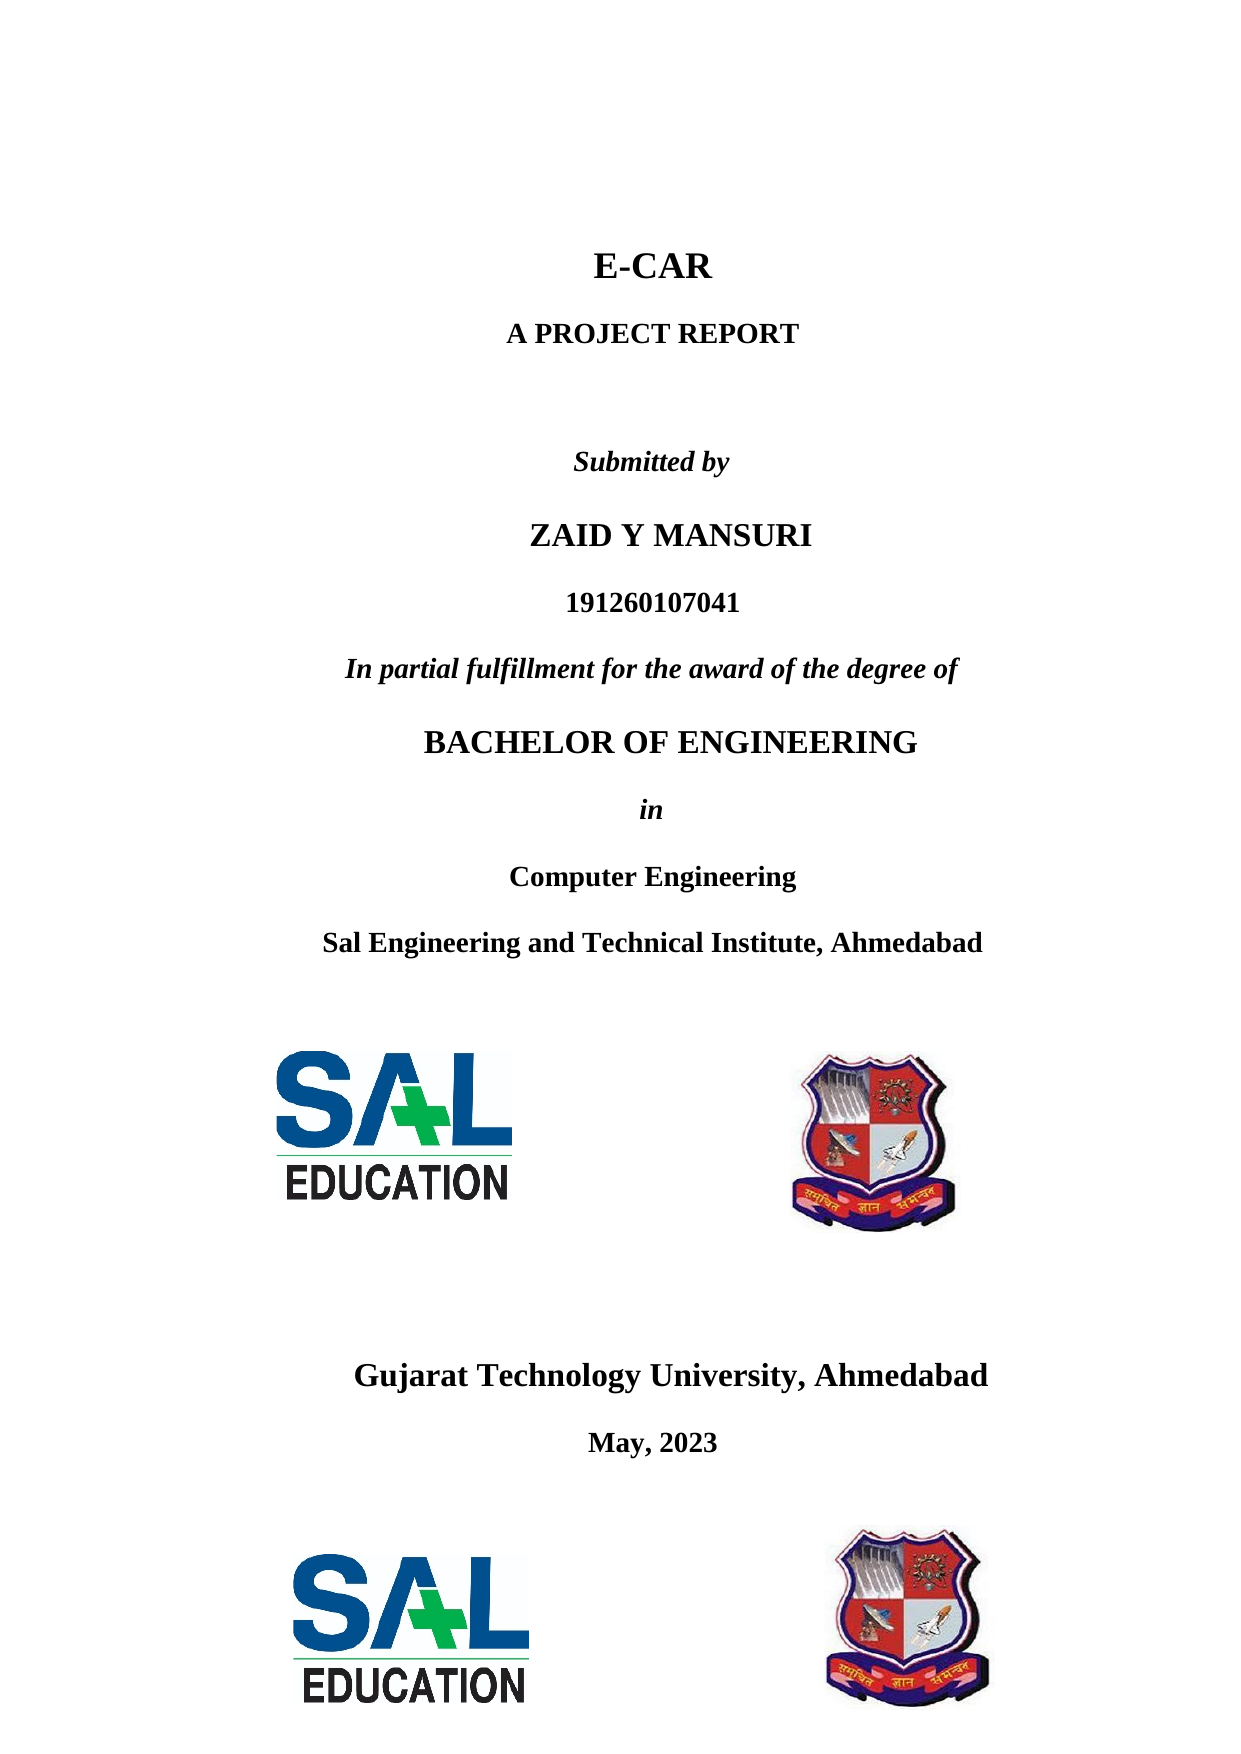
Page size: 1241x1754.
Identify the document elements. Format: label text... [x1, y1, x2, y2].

text E-CAR [187, 243, 1118, 286]
picture [751, 1051, 992, 1232]
picture [274, 1051, 512, 1198]
text Sal Engineering and Technical Institute, Ahmedabad [188, 925, 1118, 959]
picture [785, 1525, 1030, 1711]
text May, 2023 [188, 1425, 1118, 1459]
text In partial fulfillment for the award of the degree of [187, 652, 1118, 685]
picture [291, 1554, 528, 1701]
subtitle BACHELOR OF ENGINEERING [224, 722, 1118, 760]
subtitle Gujarat Technology University, Ahmedabad [224, 1355, 1118, 1393]
subtitle ZAID Y MANSURI [224, 515, 1118, 553]
text Submitted by [187, 444, 1118, 478]
text 191260107041 [188, 585, 1118, 618]
text in [188, 792, 1118, 826]
text Computer Engineering [188, 859, 1118, 892]
text A PROJECT REPORT [188, 316, 1118, 350]
